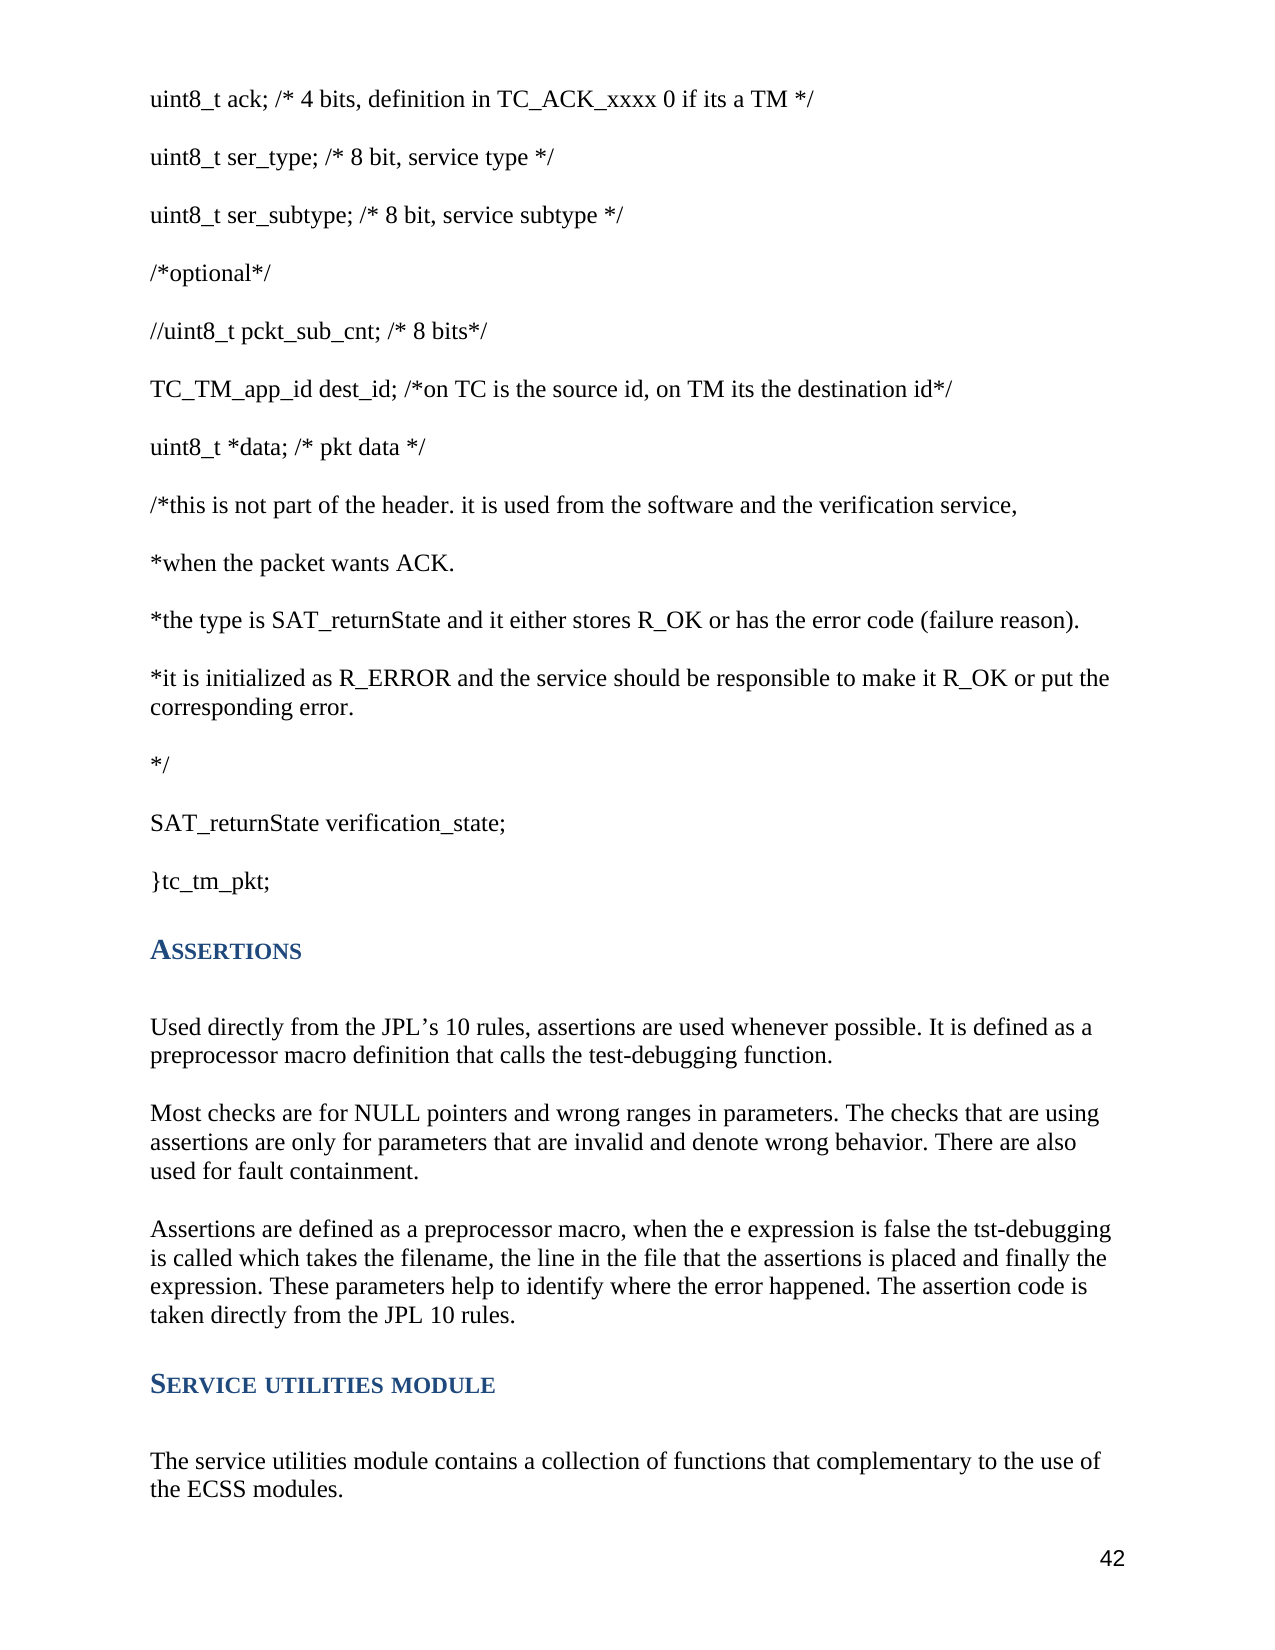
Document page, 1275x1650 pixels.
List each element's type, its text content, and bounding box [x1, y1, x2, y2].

text uint8_t ser_subtype; /* 8 bit, service subtype */ [150, 200, 1125, 229]
text SAT_returnState verification_state; [150, 808, 1125, 837]
text *when the packet wants ACK. [150, 548, 1125, 576]
subtitle Assertions [150, 932, 1089, 966]
text Assertions are defined as a preprocessor macro, when the e expression is false the tst-debugging is called which takes the filename, the line in the file that the assertions is placed and finally the expression. These parameters help to identify where the error happened. The assertion code is taken directly from the JPL 10 rules. [150, 1214, 1125, 1329]
subtitle Service utilities module [150, 1366, 1089, 1400]
text }tc_tm_pkt; [150, 866, 1125, 895]
text Used directly from the JPL’s 10 rules, assertions are used whenever possible. It is defined as a preprocessor macro definition that calls the test-debugging function. [150, 1012, 1125, 1069]
text uint8_t ser_type; /* 8 bit, service type */ [150, 142, 1125, 171]
text *the type is SAT_returnState and it either stores R_OK or has the error code (failure reason). [150, 606, 1125, 634]
text /*optional*/ [150, 258, 1125, 287]
text The service utilities module contains a collection of functions that complementary to the use of the ECSS modules. [150, 1446, 1125, 1503]
text //uint8_t pckt_sub_cnt; /* 8 bits*/ [150, 316, 1125, 345]
text TC_TM_app_id dest_id; /*on TC is the source id, on TM its the destination id*/ [150, 374, 1125, 403]
text uint8_t ack; /* 4 bits, definition in TC_ACK_xxxx 0 if its a TM */ [150, 84, 1125, 113]
text uint8_t *data; /* pkt data */ [150, 432, 1125, 461]
text /*this is not part of the header. it is used from the software and the verification service, [150, 490, 1125, 518]
text *it is initialized as R_ERROR and the service should be responsible to make it R_OK or put the corresponding error. [150, 663, 1125, 721]
text Most checks are for NULL pointers and wrong ranges in parameters. The checks that are using assertions are only for parameters that are invalid and denote wrong behavior. There are also used for fault containment. [150, 1098, 1125, 1185]
text */ [150, 750, 1125, 779]
